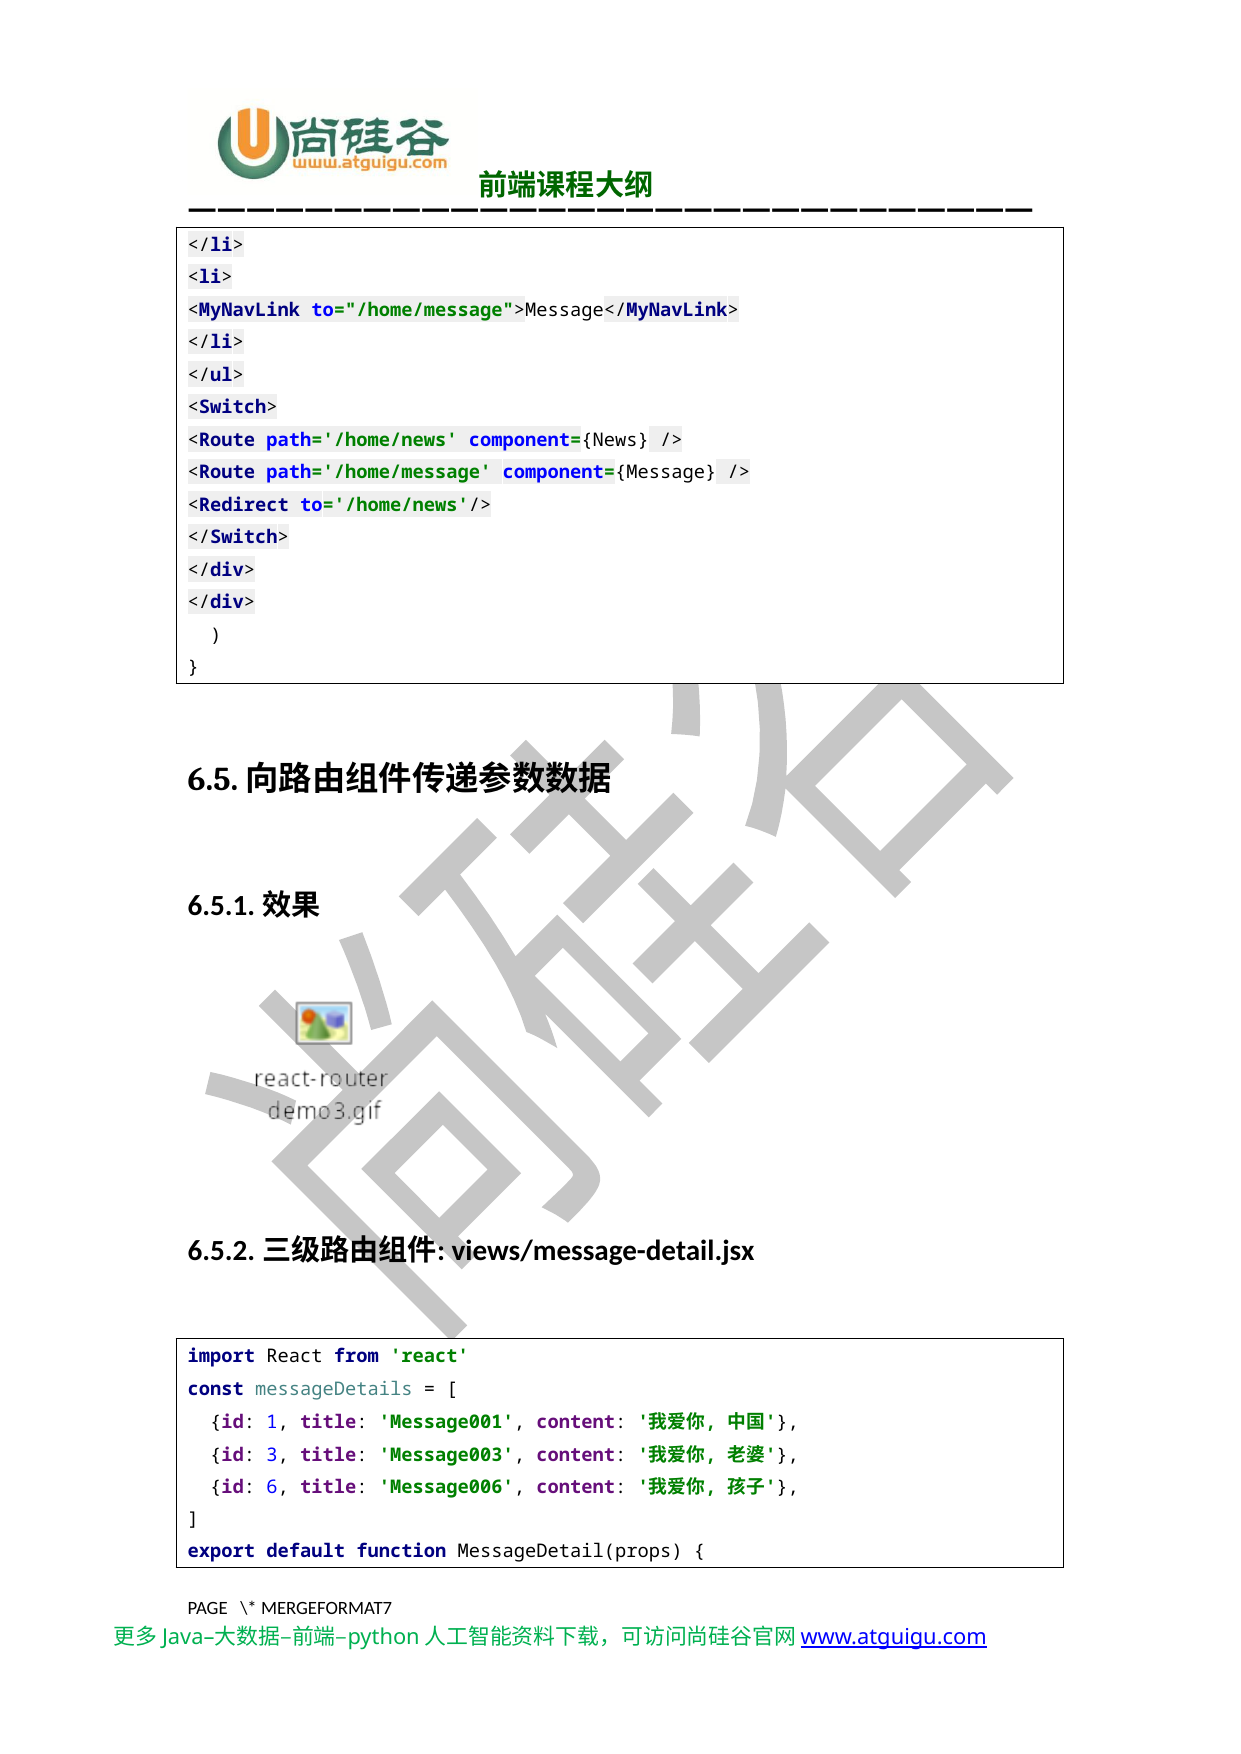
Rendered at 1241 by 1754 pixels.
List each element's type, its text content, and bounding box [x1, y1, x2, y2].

picture [187, 88, 479, 195]
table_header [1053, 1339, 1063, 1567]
subtitle 6.5. 向路由组件传递参数数据 [187, 743, 1053, 808]
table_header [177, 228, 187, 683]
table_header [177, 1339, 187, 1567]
subtitle 6.5.1. 效果 [187, 870, 1053, 935]
subtitle 6.5.2. 三级路由组件: views/message-detail.jsx [187, 1215, 1053, 1280]
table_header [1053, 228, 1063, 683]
